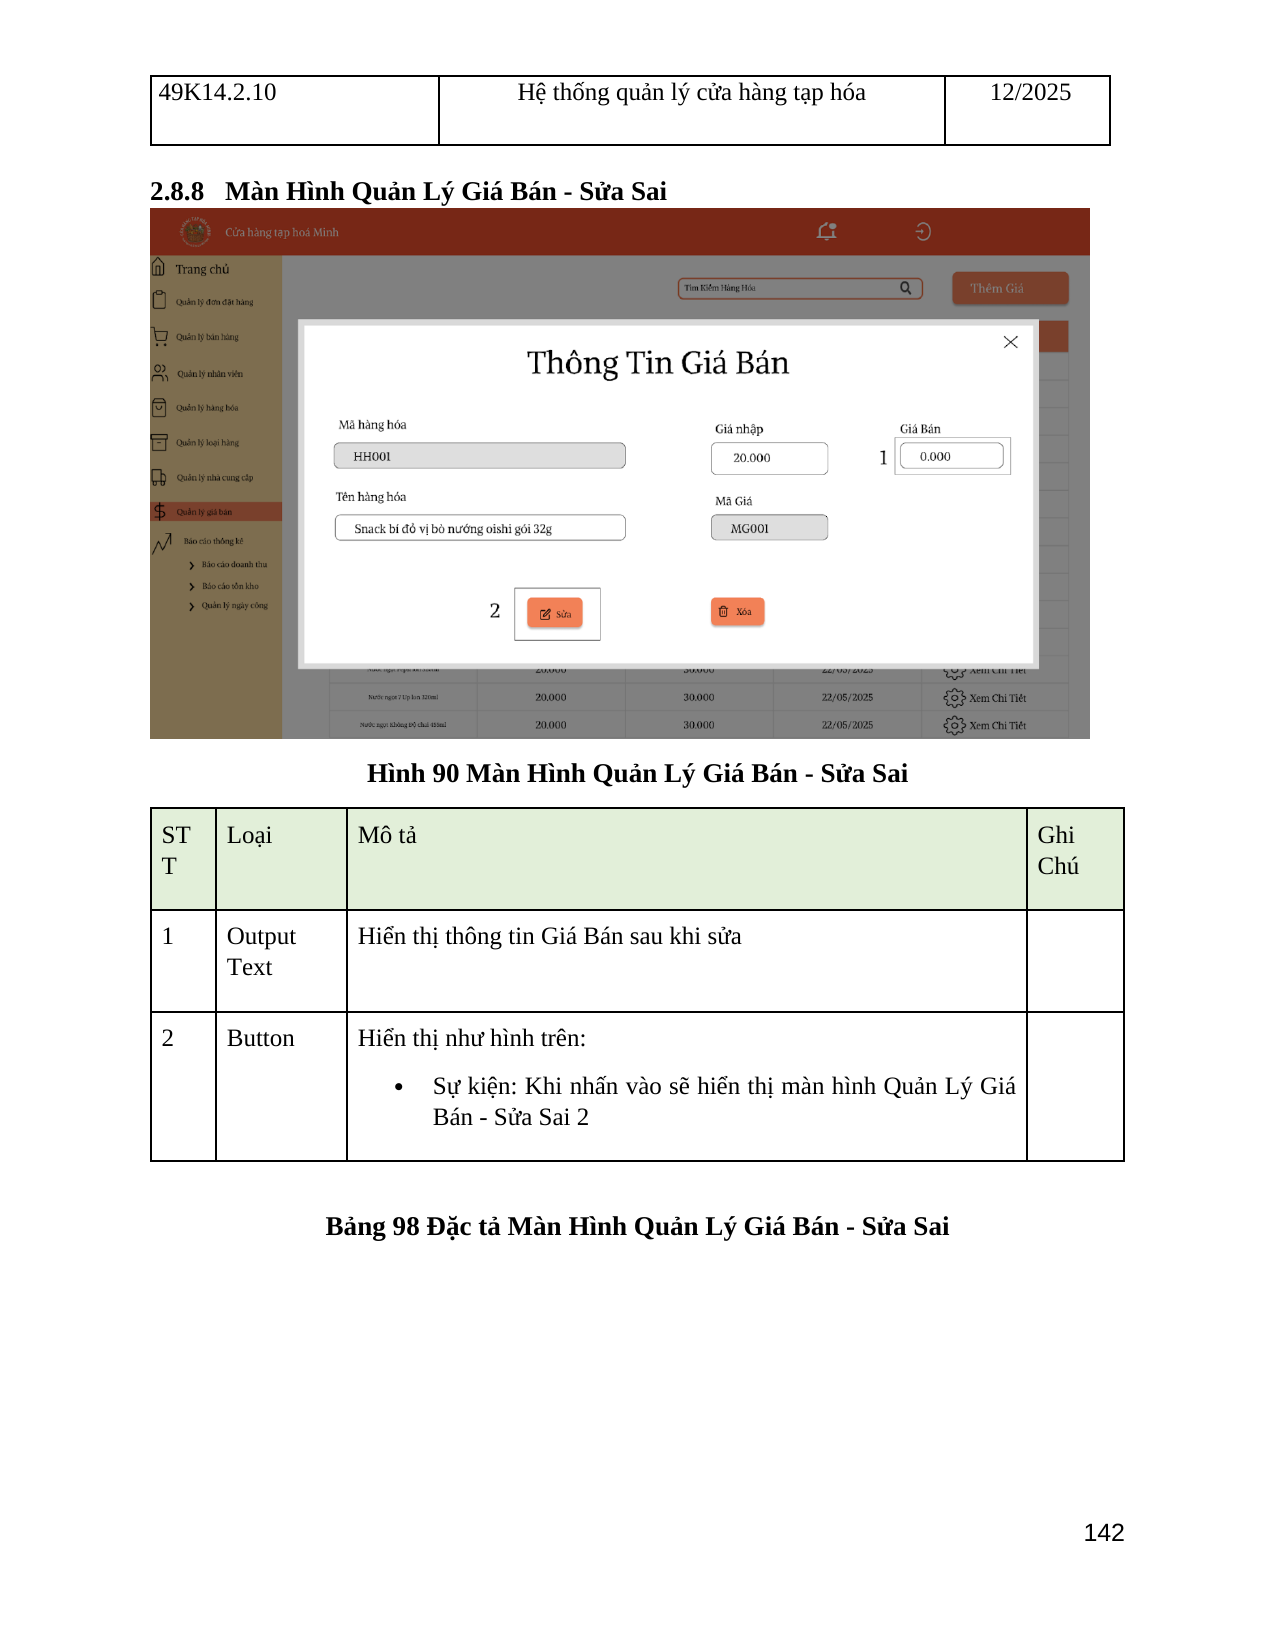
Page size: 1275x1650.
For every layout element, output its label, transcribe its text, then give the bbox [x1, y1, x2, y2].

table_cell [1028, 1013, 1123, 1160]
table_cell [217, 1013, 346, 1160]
picture [150, 208, 1090, 739]
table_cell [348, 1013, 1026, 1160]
text Bảng 98 Đặc tả Màn Hình Quản Lý Giá Bán - Sửa Sai [150, 1210, 1125, 1241]
subtitle Màn Hình Quản Lý Giá Bán - Sửa Sai [150, 174, 1125, 206]
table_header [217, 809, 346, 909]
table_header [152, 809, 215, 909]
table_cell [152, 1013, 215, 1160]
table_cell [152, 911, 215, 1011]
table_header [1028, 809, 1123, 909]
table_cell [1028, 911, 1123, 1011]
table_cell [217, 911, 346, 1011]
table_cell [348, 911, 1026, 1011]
text Hình 90 Màn Hình Quản Lý Giá Bán - Sửa Sai [150, 757, 1125, 788]
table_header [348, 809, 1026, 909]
